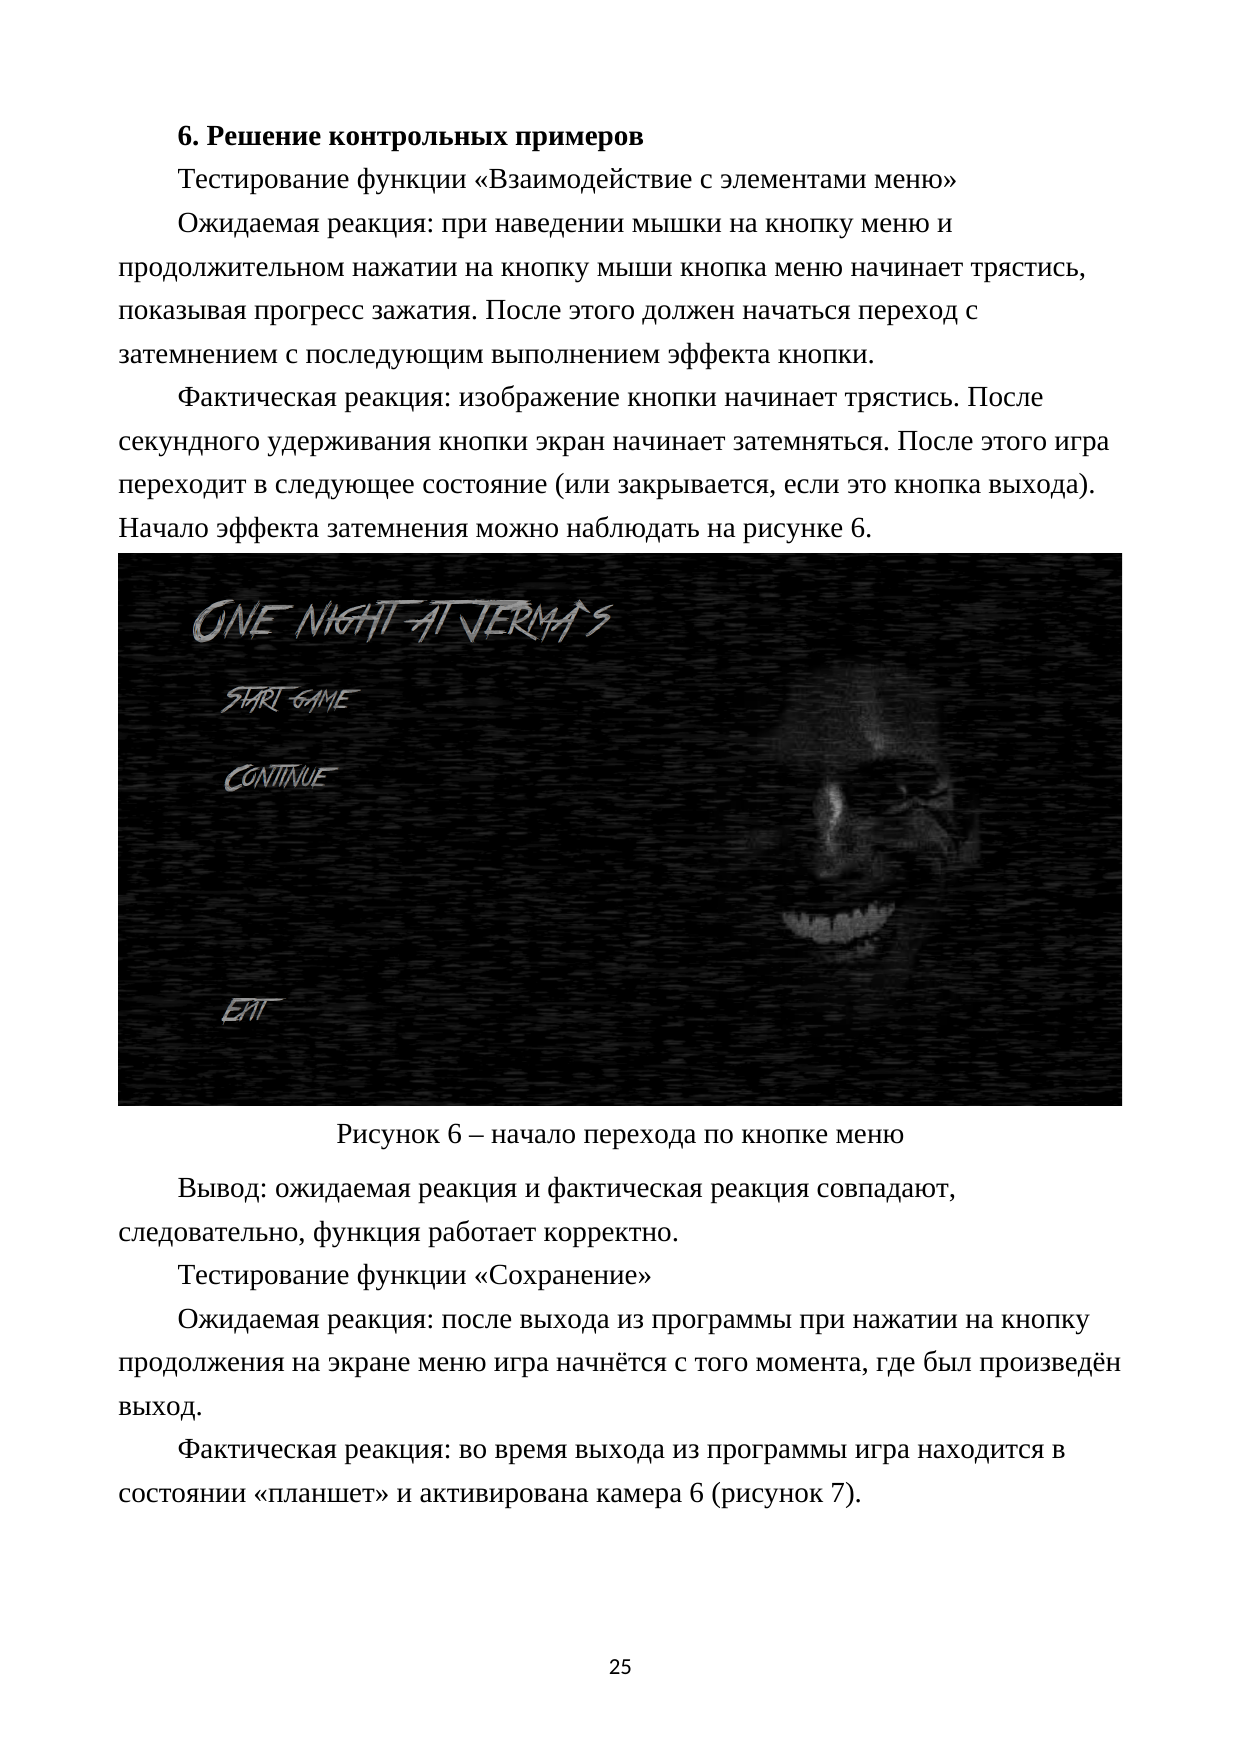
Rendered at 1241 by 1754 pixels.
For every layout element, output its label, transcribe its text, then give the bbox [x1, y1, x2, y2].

text Рисунок 6 – начало перехода по кнопке меню [118, 1116, 1122, 1149]
text Тестирование функции «Взаимодействие с элементами меню» [118, 162, 1122, 195]
text Ожидаемая реакция: при наведении мышки на кнопку меню и продолжительном нажатии на кнопку мыши кнопка меню начинает трястись, показывая прогресс зажатия. После этого должен начаться переход с затемнением с последующим выполнением эффекта кнопки. [118, 205, 1122, 369]
list Решение контрольных примеров [118, 118, 1122, 152]
text Тестирование функции «Cохранение» [118, 1257, 1122, 1291]
picture [118, 553, 1123, 1106]
text Ожидаемая реакция: после выхода из программы при нажатии на кнопку продолжения на экране меню игра начнётся с того момента, где был произведён выход. [118, 1301, 1122, 1421]
text Фактическая реакция: изображение кнопки начинает трястись. После секундного удерживания кнопки экран начинает затемняться. После этого игра переходит в следующее состояние (или закрывается, если это кнопка выхода). Начало эффекта затемнения можно наблюдать на рисунке 6. [118, 379, 1122, 543]
text Вывод: ожидаемая реакция и фактическая реакция совпадают, следовательно, функция работает корректно. [118, 1170, 1122, 1247]
text Фактическая реакция: во время выхода из программы игра находится в состоянии «планшет» и активирована камера 6 (рисунок 7). [118, 1431, 1122, 1508]
